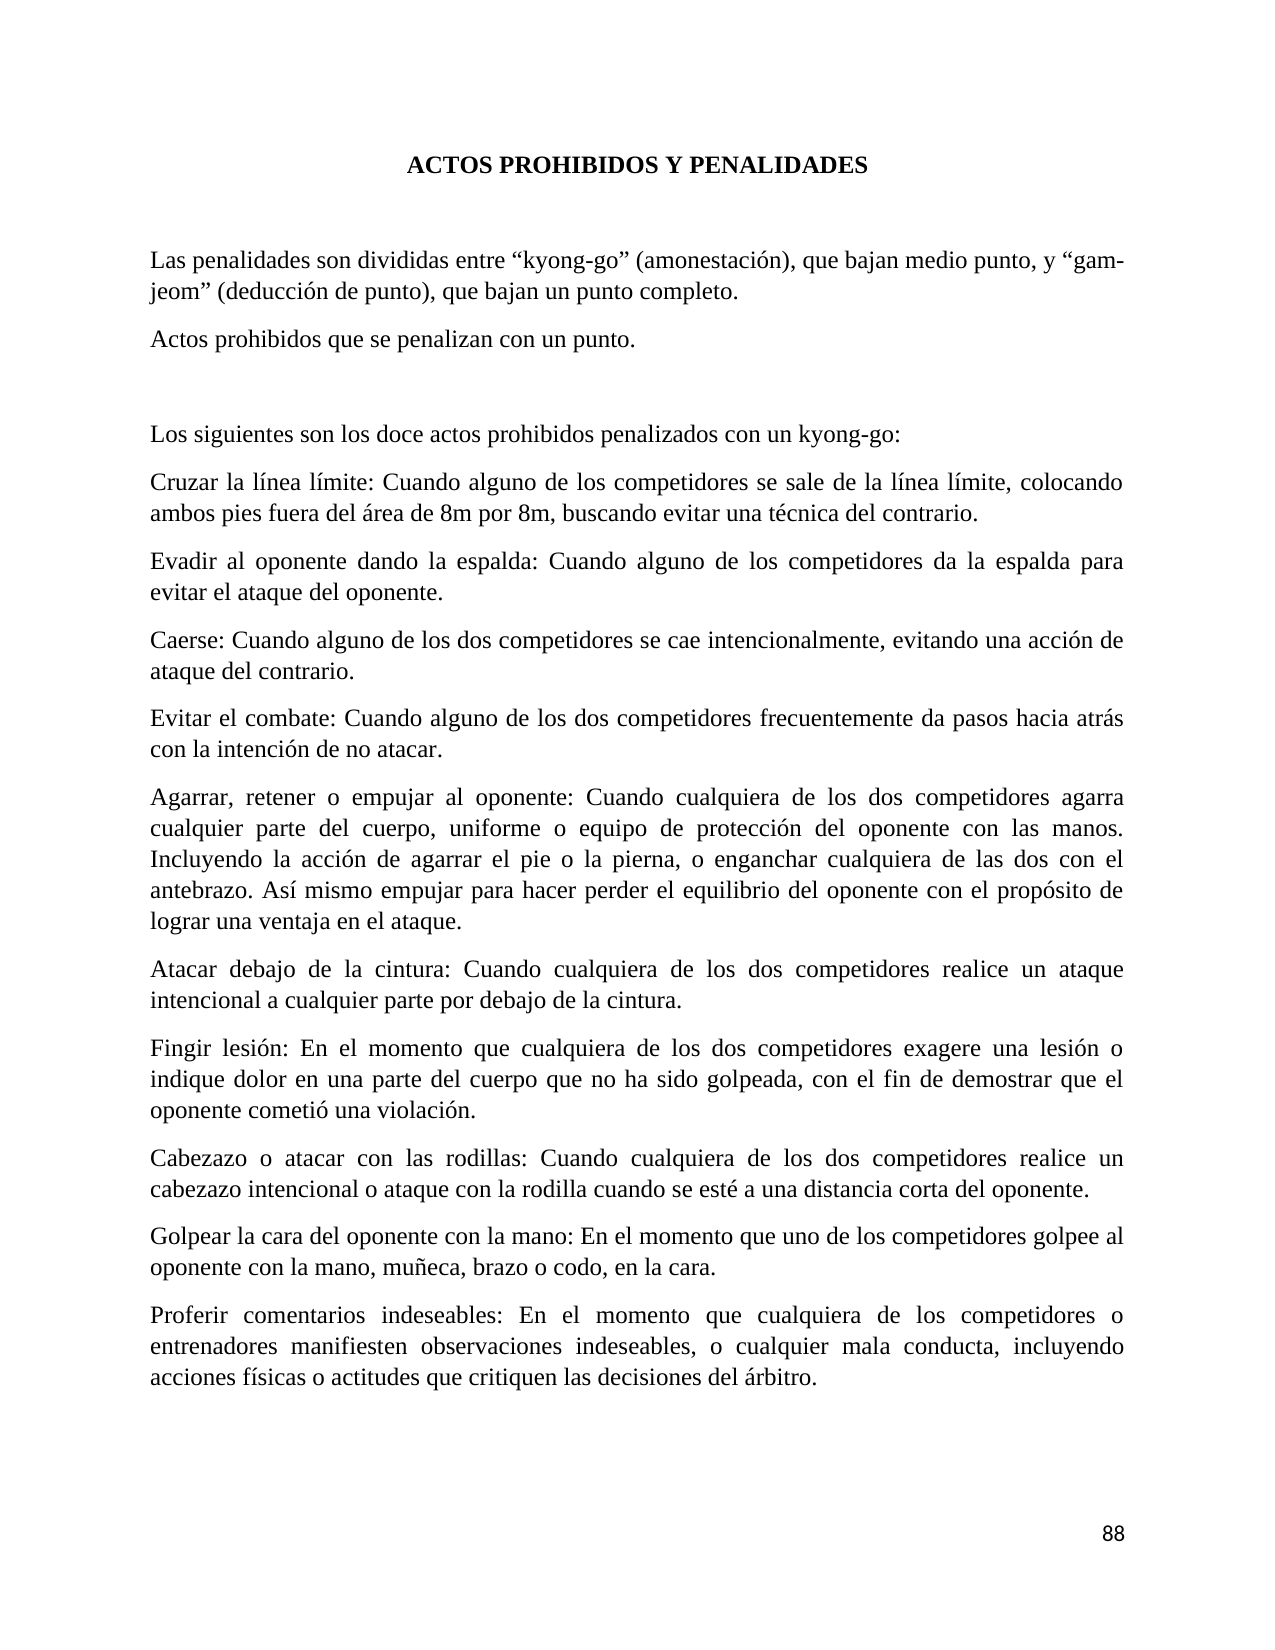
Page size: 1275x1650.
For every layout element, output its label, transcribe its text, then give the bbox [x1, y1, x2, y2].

text Las penalidades son divididas entre “kyong-go” (amonestación), que bajan medio punto, y “gam-jeom” (deducción de punto), que bajan un punto completo. [150, 245, 1125, 305]
text ACTOS PROHIBIDOS Y PENALIDADES [150, 150, 1125, 179]
text Los siguientes son los doce actos prohibidos penalizados con un kyong-go: [150, 419, 1125, 448]
text Golpear la cara del oponente con la mano: En el momento que uno de los competidores golpee al oponente con la mano, muñeca, brazo o codo, en la cara. [150, 1221, 1125, 1281]
text Proferir comentarios indeseables: En el momento que cualquiera de los competidores o entrenadores manifiesten observaciones indeseables, o cualquier mala conducta, incluyendo acciones físicas o actitudes que critiquen las decisiones del árbitro. [150, 1300, 1125, 1391]
text Caerse: Cuando alguno de los dos competidores se cae intencionalmente, evitando una acción de ataque del contrario. [150, 625, 1125, 684]
text Cabezazo o atacar con las rodillas: Cuando cualquiera de los dos competidores realice un cabezazo intencional o ataque con la rodilla cuando se esté a una distancia corta del oponente. [150, 1143, 1125, 1202]
text Actos prohibidos que se penalizan con un punto. [150, 324, 1125, 353]
text Agarrar, retener o empujar al oponente: Cuando cualquiera de los dos competidores agarra cualquier parte del cuerpo, uniforme o equipo de protección del oponente con las manos. Incluyendo la acción de agarrar el pie o la pierna, o enganchar cualquiera de las dos con el antebrazo. Así mismo empujar para hacer perder el equilibrio del oponente con el propósito de lograr una ventaja en el ataque. [150, 782, 1125, 935]
text Evadir al oponente dando la espalda: Cuando alguno de los competidores da la espalda para evitar el ataque del oponente. [150, 546, 1125, 606]
text Evitar el combate: Cuando alguno de los dos competidores frecuentemente da pasos hacia atrás con la intención de no atacar. [150, 703, 1125, 763]
text Fingir lesión: En el momento que cualquiera de los dos competidores exagere una lesión o indique dolor en una parte del cuerpo que no ha sido golpeada, con el fin de demostrar que el oponente cometió una violación. [150, 1033, 1125, 1124]
text Atacar debajo de la cintura: Cuando cualquiera de los dos competidores realice un ataque intencional a cualquier parte por debajo de la cintura. [150, 954, 1125, 1014]
text Cruzar la línea límite: Cuando alguno de los competidores se sale de la línea límite, colocando ambos pies fuera del área de 8m por 8m, buscando evitar una técnica del contrario. [150, 467, 1125, 527]
